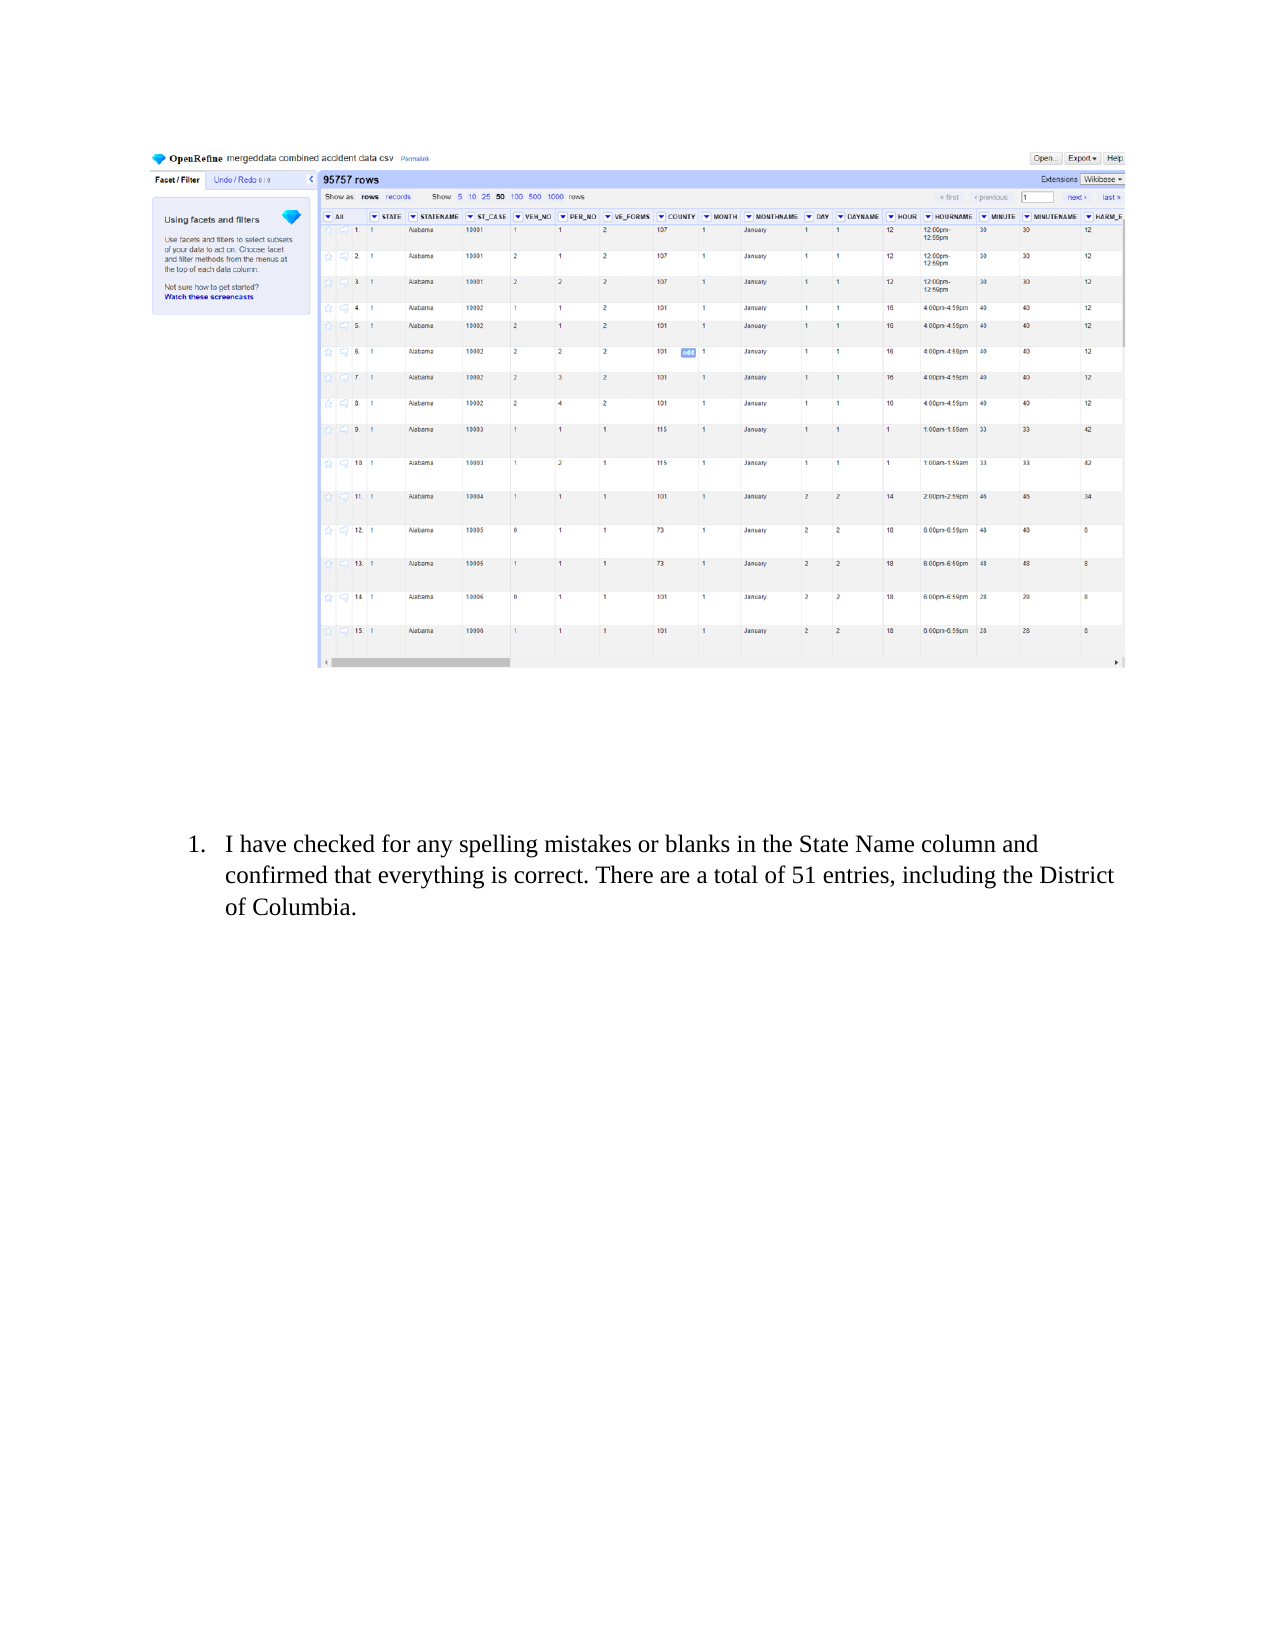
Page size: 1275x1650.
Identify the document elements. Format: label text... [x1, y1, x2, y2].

picture [150, 150, 1125, 668]
list I have checked for any spelling mistakes or blanks in the State Name column and confirmed that everything is correct. There are a total of 51 entries, including the District of Columbia. [187, 829, 1125, 920]
